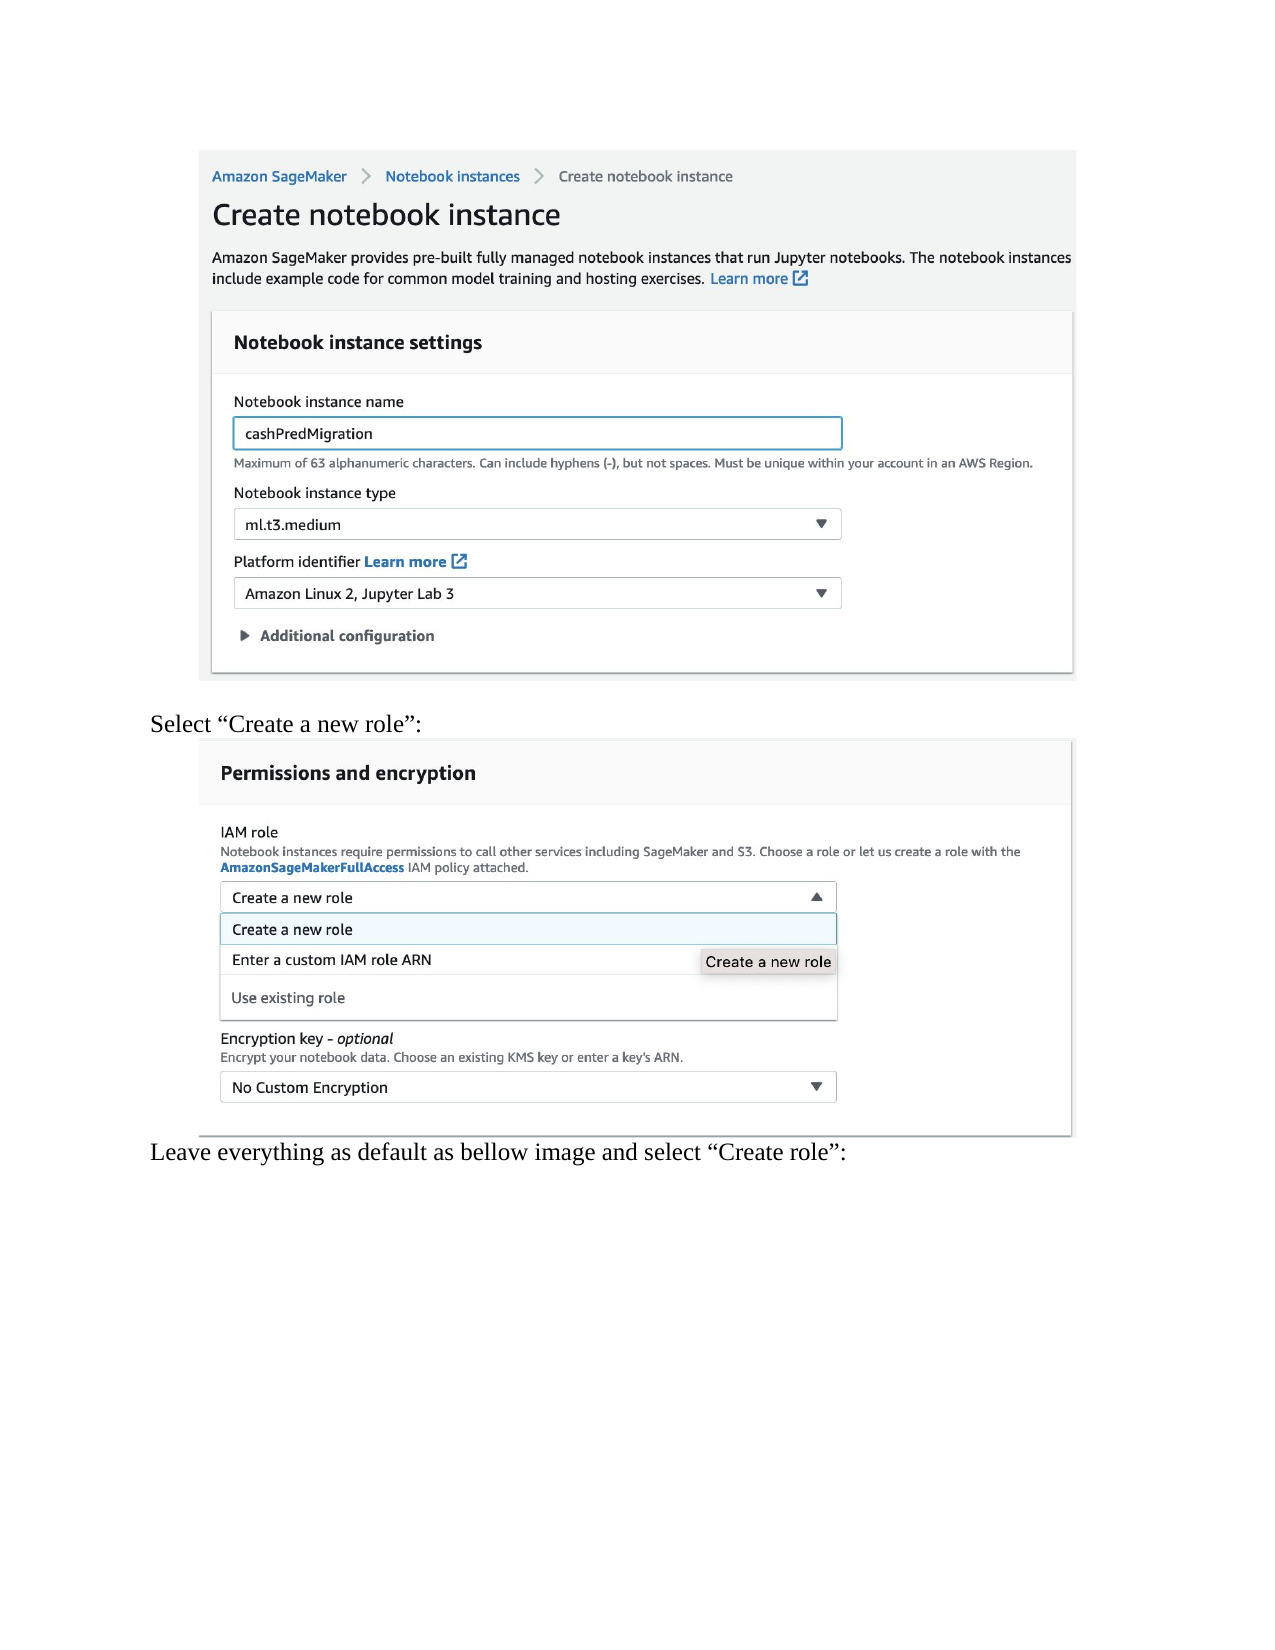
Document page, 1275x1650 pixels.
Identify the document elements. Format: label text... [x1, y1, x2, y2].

text Select “Create a new role”: [150, 709, 1125, 738]
picture [198, 738, 1077, 1138]
picture [198, 150, 1077, 681]
text Leave everything as default as bellow image and select “Create role”: [150, 1043, 1125, 1166]
